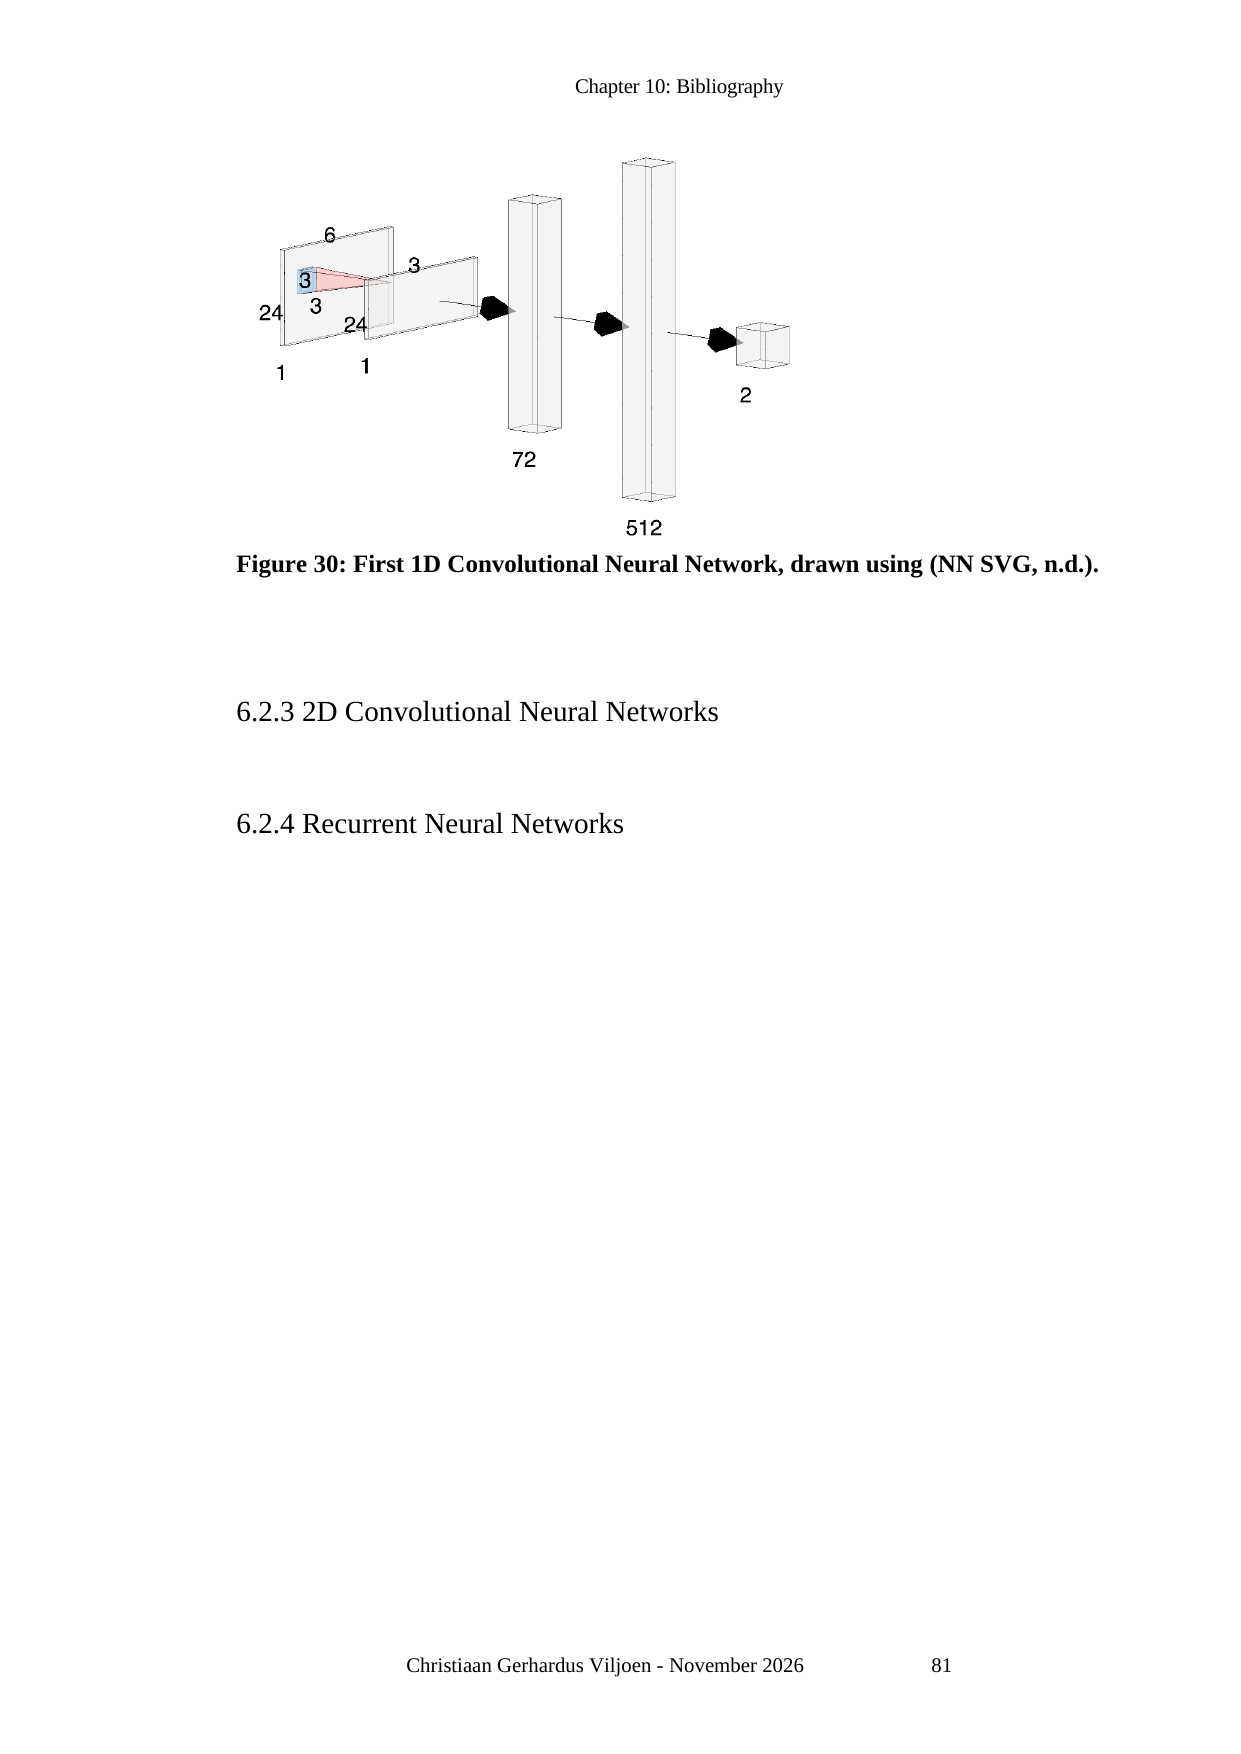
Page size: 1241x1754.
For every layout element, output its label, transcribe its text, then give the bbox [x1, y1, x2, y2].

subtitle 2D Convolutional Neural Networks [236, 694, 1122, 728]
picture [236, 135, 818, 550]
subtitle Recurrent Neural Networks [236, 806, 1122, 840]
text Figure 30: First 1D Convolutional Neural Network, drawn using . [236, 549, 1122, 578]
